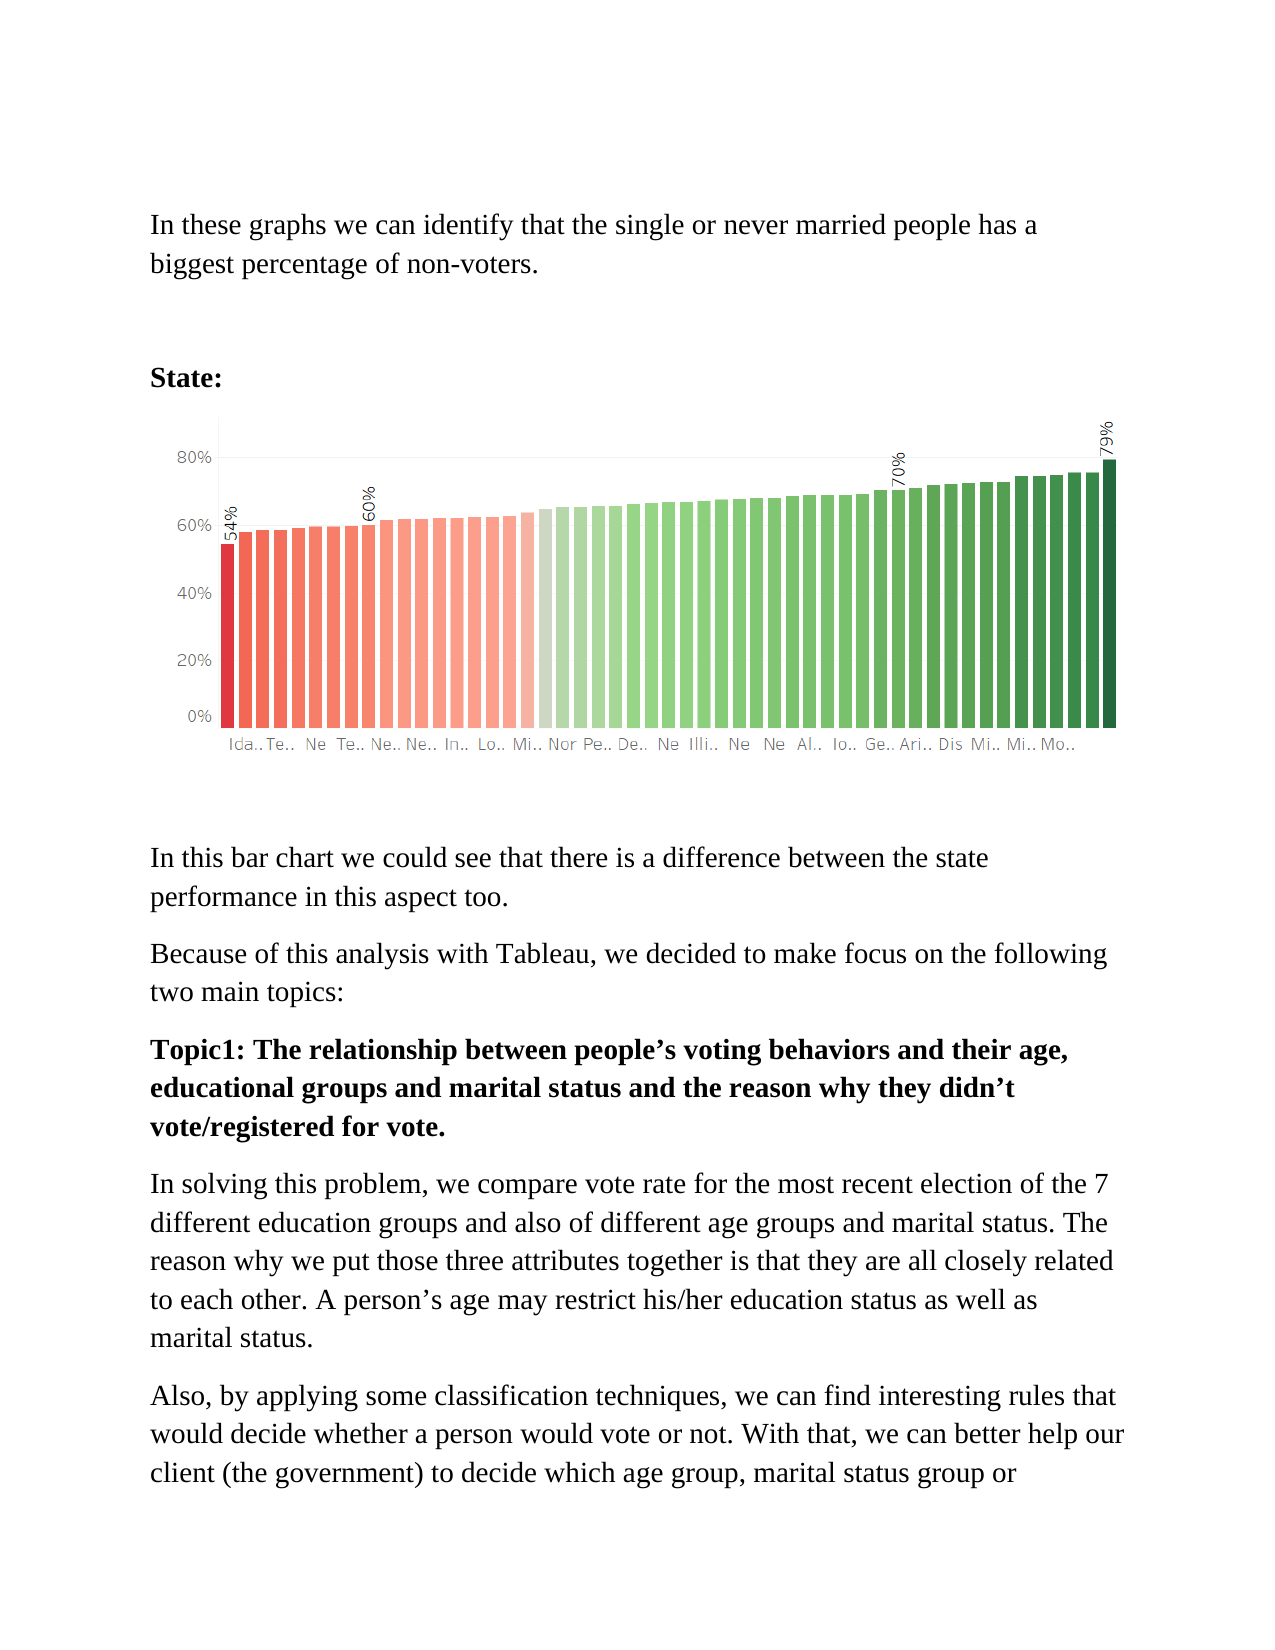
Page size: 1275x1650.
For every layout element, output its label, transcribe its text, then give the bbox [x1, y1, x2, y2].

text State: [150, 360, 1125, 394]
text In solving this problem, we compare vote rate for the most recent election of the 7 different education groups and also of different age groups and marital status. The reason why we put those three attributes together is that they are all closely related to each other. A person’s age may restrict his/her education status as well as marital status. [150, 1166, 1125, 1354]
text In these graphs we can identify that the single or never married people has a biggest percentage of non-voters. [150, 207, 1125, 279]
text In this bar chart we could see that there is a difference between the state performance in this aspect too. [150, 840, 1125, 912]
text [150, 1378, 1125, 1488]
text Topic1: The relationship between people’s voting behaviors and their age, educational groups and marital status and the reason why they didn’t vote/registered for vote. [150, 1032, 1125, 1142]
picture [164, 417, 1140, 755]
text Because of this analysis with Tableau, we decided to make focus on the following two main topics: [150, 936, 1125, 1008]
